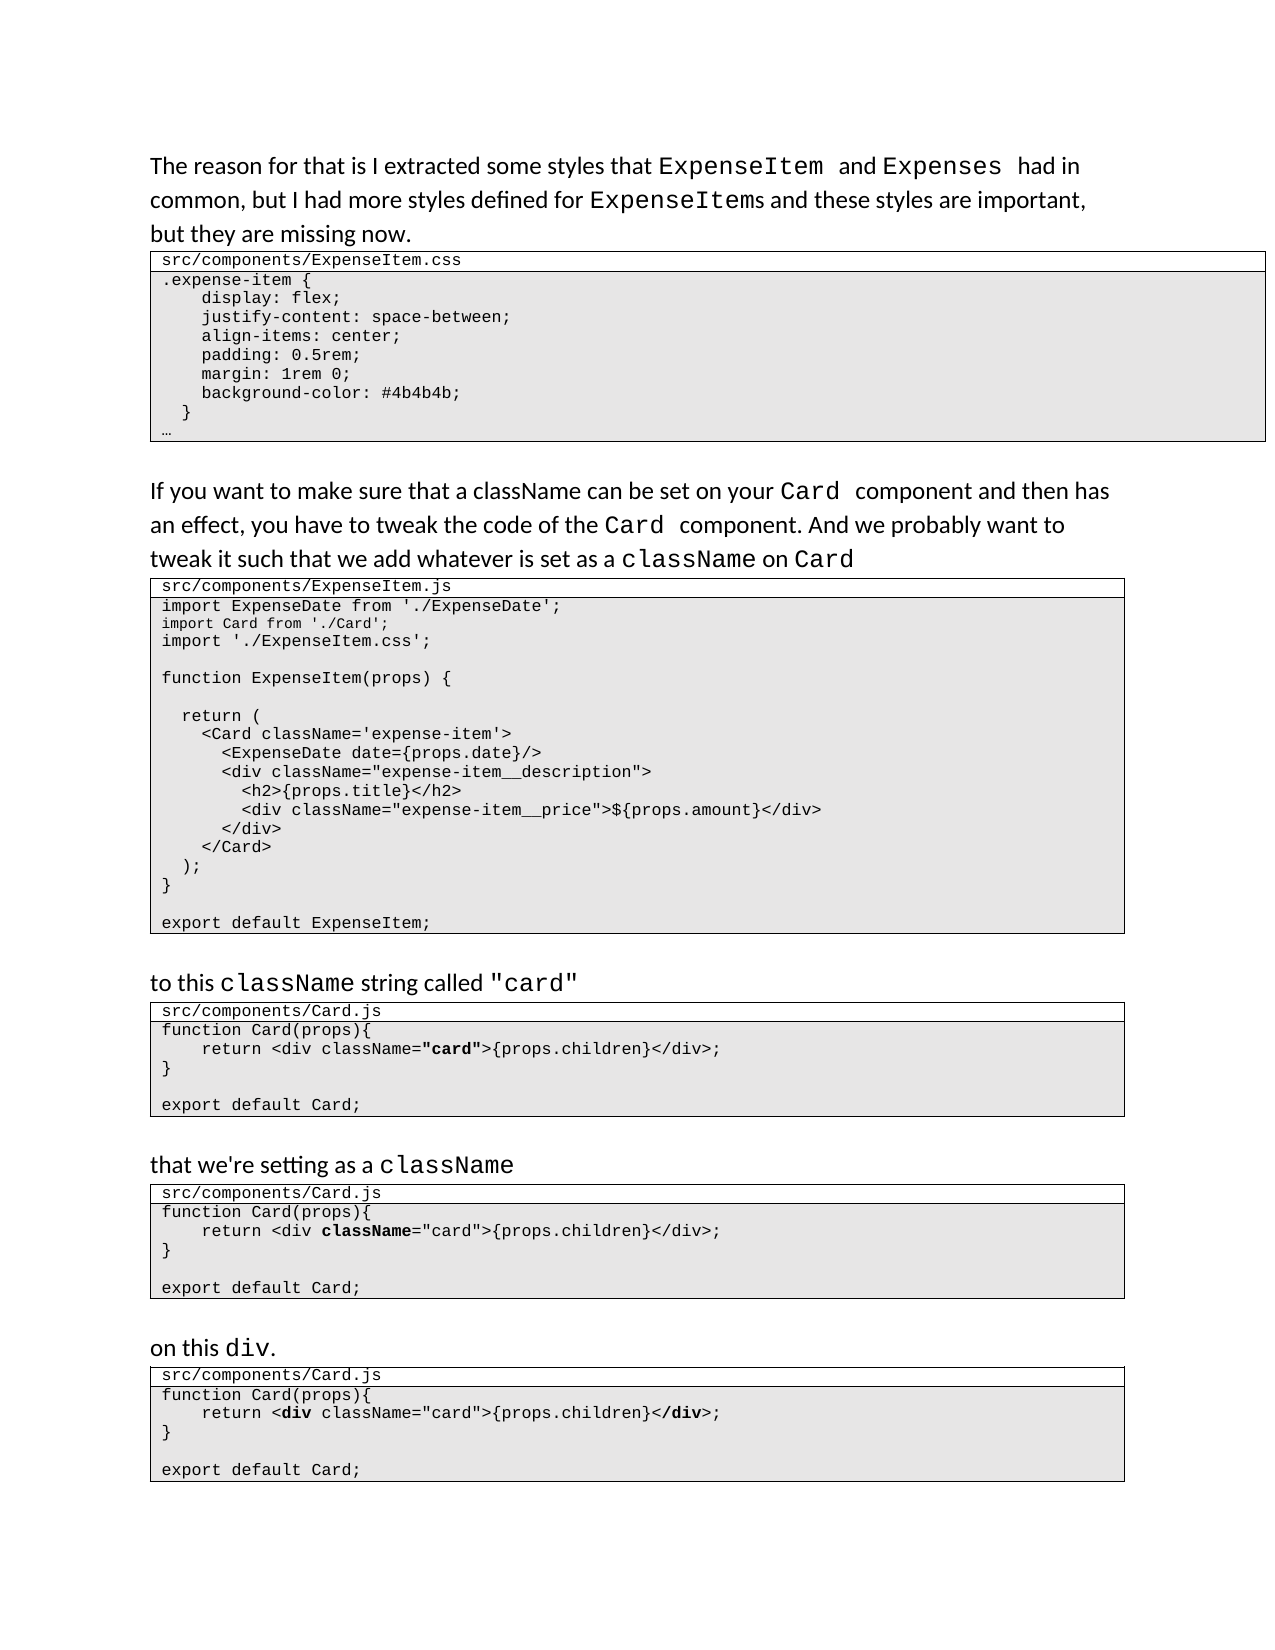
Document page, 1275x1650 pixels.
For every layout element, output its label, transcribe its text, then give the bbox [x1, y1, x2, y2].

table_cell import ExpenseDate from './ExpenseDate'; import Card from './Card'; import './ExpenseItem.css'; function ExpenseItem(props) { return ( <Card className='expense-item'> <ExpenseDate date={props.date}/> <div className="expense-item__description"> <h2>{props.title}</h2> <div className="expense-item__price">${props.amount}</div> </div> </Card> ); } export default ExpenseItem; [151, 598, 1124, 933]
text to this className string called "card" [150, 967, 1125, 999]
text on this div. [150, 1332, 1125, 1364]
table_cell function Card(props){ return <div className="card">{props.children}</div>; } export default Card; [151, 1204, 1124, 1298]
table_cell function Card(props){ return <div className="card">{props.children}</div>; } export default Card; [151, 1022, 1124, 1116]
table_header src/components/Card.js [151, 1185, 1124, 1203]
table_cell .expense-item { display: flex; justify-content: space-between; align-items: center; padding: 0.5rem; margin: 1rem 0; background-color: #4b4b4b; } … [151, 272, 1265, 441]
text The reason for that is I extracted some styles that ExpenseItem and Expenses had in common, but I had more styles defined for ExpenseItems and these styles are important, but they are missing now. [150, 150, 1125, 249]
table_header src/components/ExpenseItem.css [151, 252, 1265, 271]
table_header src/components/Card.js [151, 1003, 1124, 1021]
table_header src/components/Card.js [151, 1368, 1124, 1386]
text If you want to make sure that a className can be set on your Card component and then has an effect, you have to tweak the code of the Card component. And we probably want to tweak it such that we add whatever is set as a className on Card [150, 475, 1125, 575]
text that we're setting as a className [150, 1150, 1125, 1181]
table_cell function Card(props){ return <div className="card">{props.children}</div>; } export default Card; [151, 1387, 1124, 1481]
table_header src/components/ExpenseItem.js [151, 579, 1124, 597]
